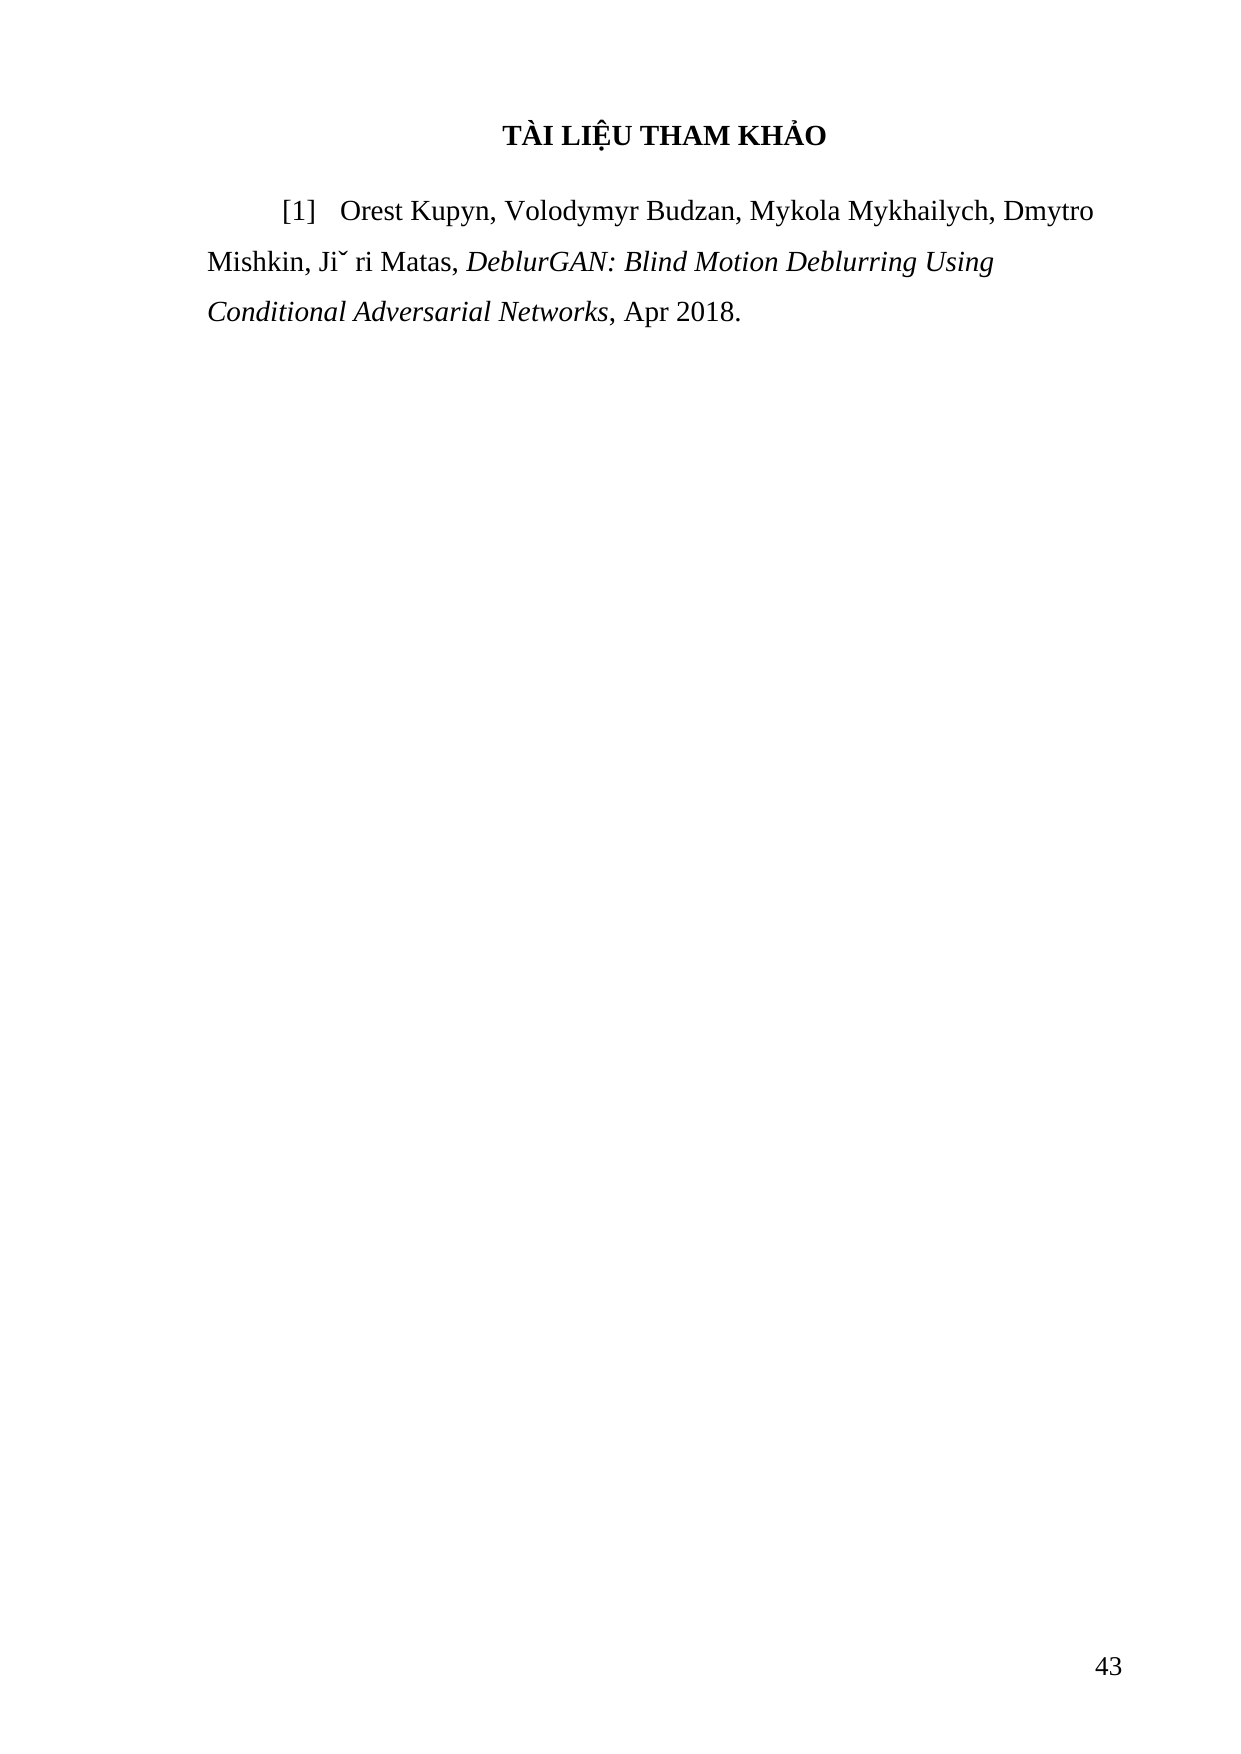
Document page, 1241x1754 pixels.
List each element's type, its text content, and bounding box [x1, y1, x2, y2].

list Orest Kupyn, Volodymyr Budzan, Mykola Mykhailych, Dmytro Mishkin, Jiˇ ri Matas, DeblurGAN: Blind Motion Deblurring Using Conditional Adversarial Networks, Apr 2018. [207, 193, 1122, 328]
subtitle TÀI LIỆU THAM KHẢO [207, 118, 1122, 152]
